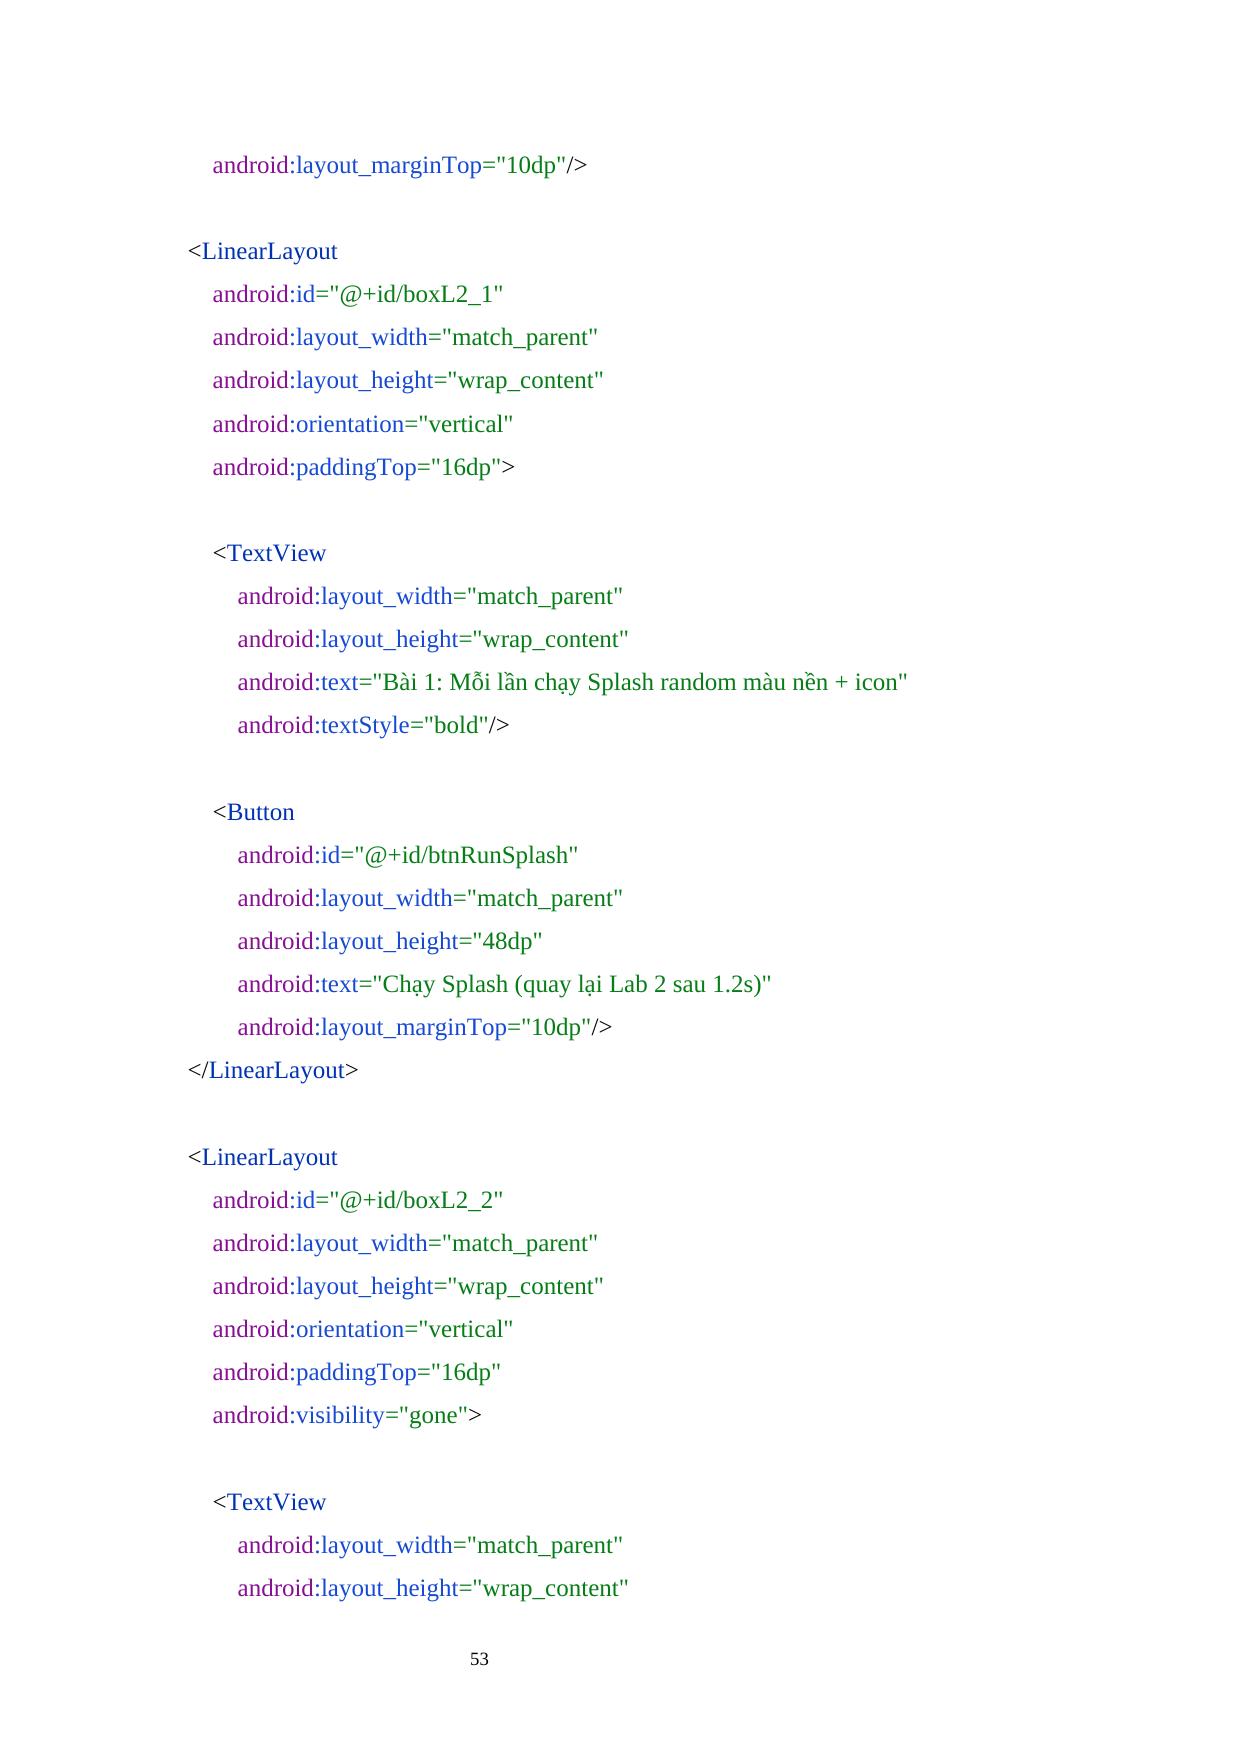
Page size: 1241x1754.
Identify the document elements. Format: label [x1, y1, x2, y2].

text [187, 150, 1053, 1602]
